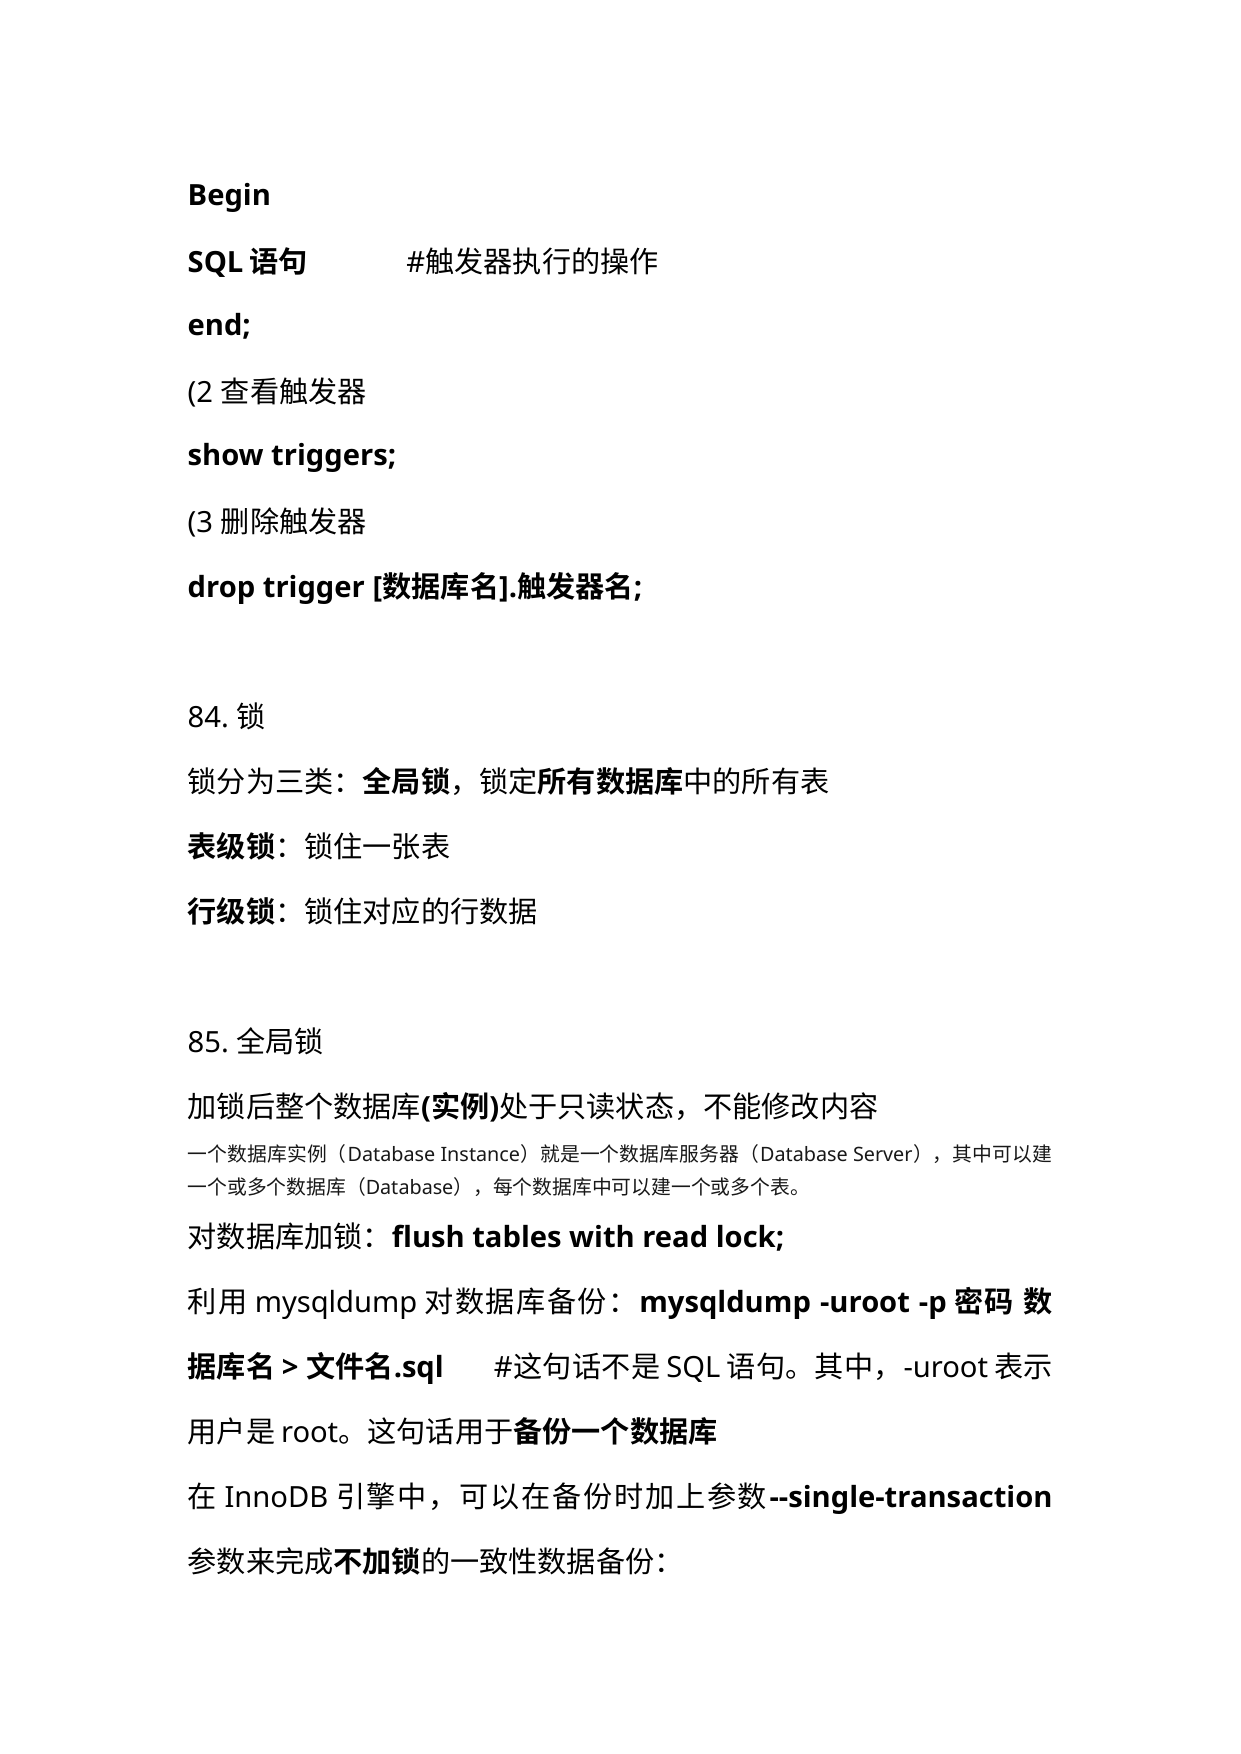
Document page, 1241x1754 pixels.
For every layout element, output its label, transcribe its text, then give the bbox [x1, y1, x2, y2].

list (3 删除触发器 [187, 487, 1053, 552]
list 表级锁：锁住一张表 [187, 812, 1053, 877]
list show triggers; [187, 422, 1053, 487]
list 锁分为三类：全局锁，锁定所有数据库中的所有表 [187, 747, 1053, 812]
list 在InnoDB引擎中，可以在备份时加上参数--single-transaction参数来完成不加锁的一致性数据备份： [187, 1462, 1053, 1592]
list 锁 [187, 682, 1053, 747]
list (2 查看触发器 [187, 357, 1053, 422]
list 对数据库加锁：flush tables with read lock; [187, 1202, 1053, 1267]
list drop trigger [数据库名].触发器名; [187, 552, 1053, 617]
list 加锁后整个数据库(实例)处于只读状态，不能修改内容 [187, 1072, 1053, 1137]
list Begin [187, 162, 1053, 227]
list 全局锁 [187, 1007, 1053, 1072]
list SQL语句 #触发器执行的操作 [187, 227, 1053, 292]
list 行级锁：锁住对应的行数据 [187, 877, 1053, 942]
list end; [187, 292, 1053, 357]
list 利用mysqldump对数据库备份：mysqldump -uroot -p密码 数据库名 > 文件名.sql #这句话不是SQL语句。其中，-uroot表示用户是root。这句话用于备份一个数据库 [187, 1267, 1053, 1462]
list 一个数据库实例（Database Instance）就是一个数据库服务器（Database Server），其中可以建一个或多个数据库（Database），每个数据库中可以建一个或多个表。 [187, 1137, 1053, 1202]
